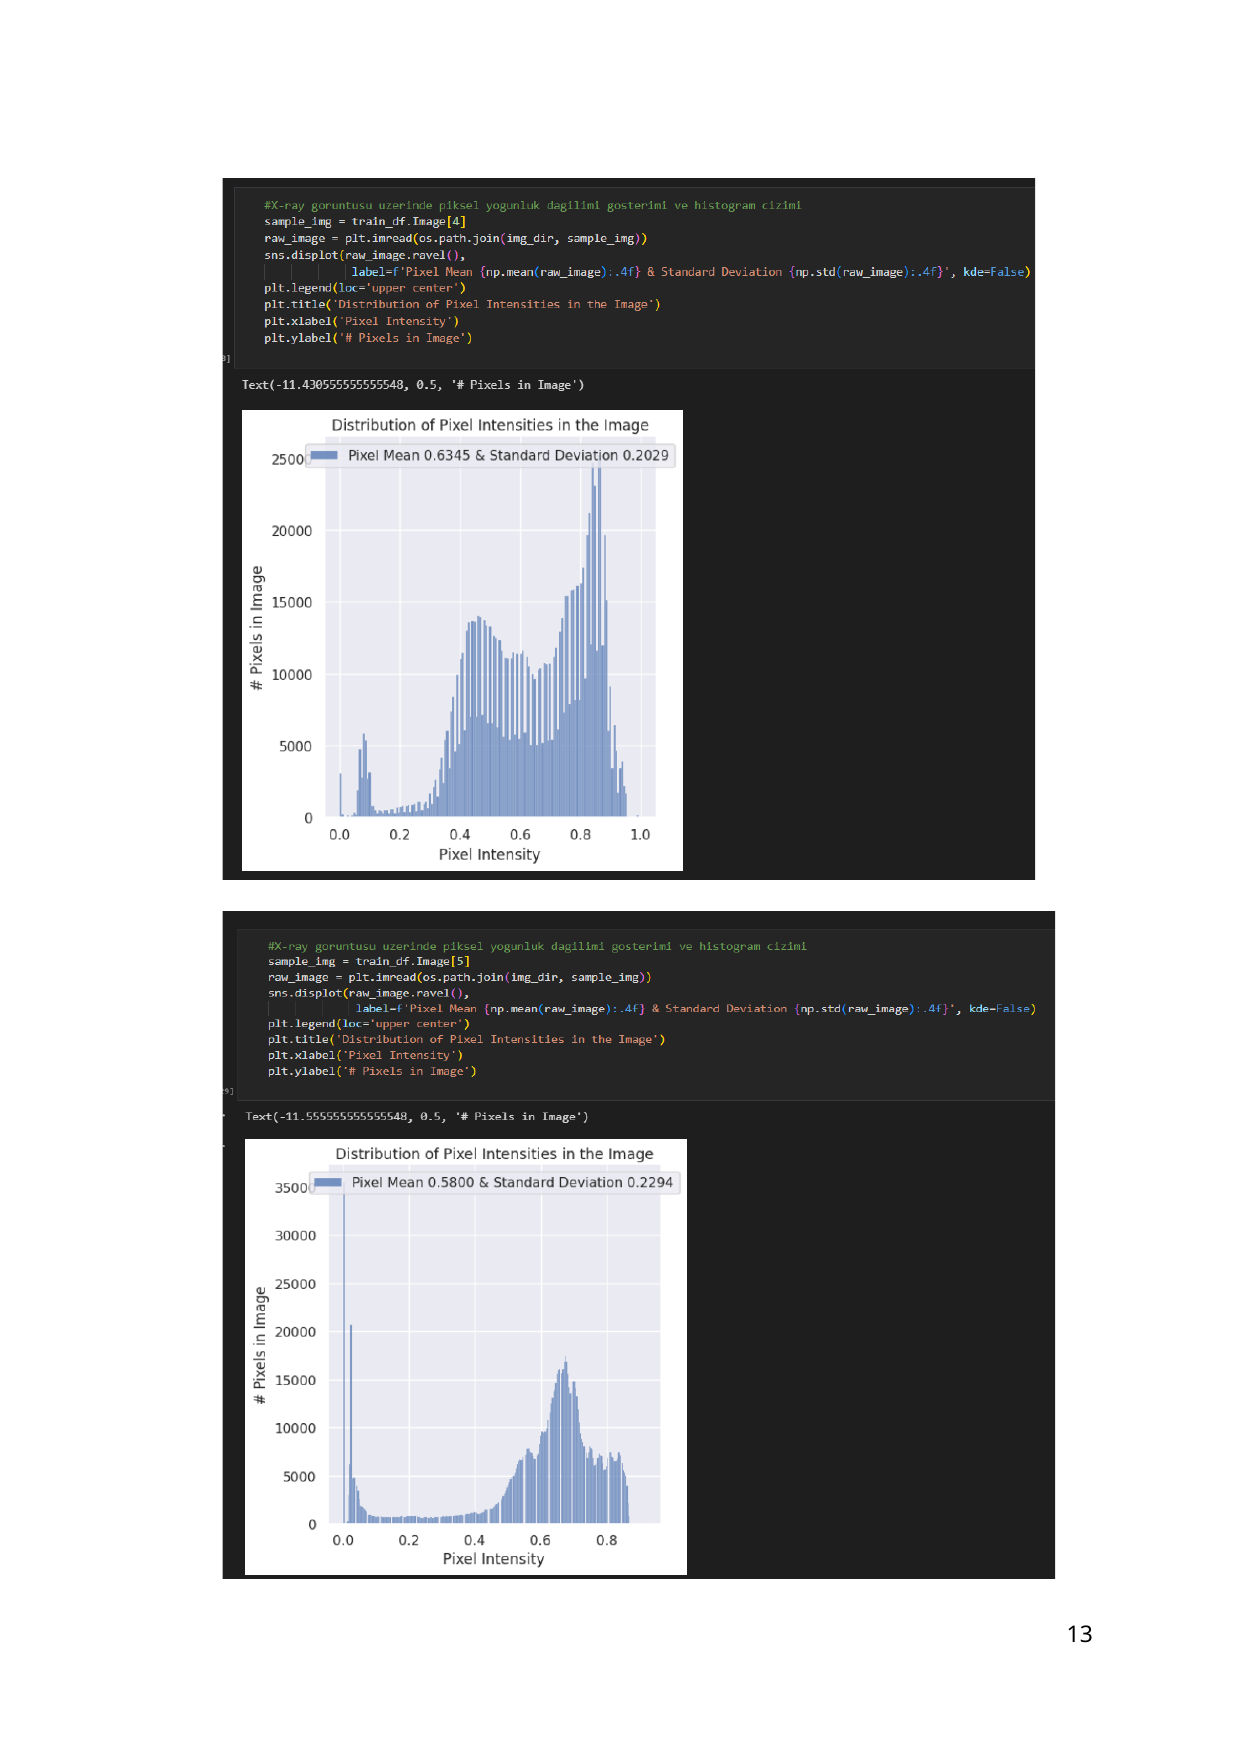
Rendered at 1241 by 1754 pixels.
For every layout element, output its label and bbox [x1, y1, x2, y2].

picture [222, 178, 1035, 880]
picture [222, 911, 1055, 1579]
